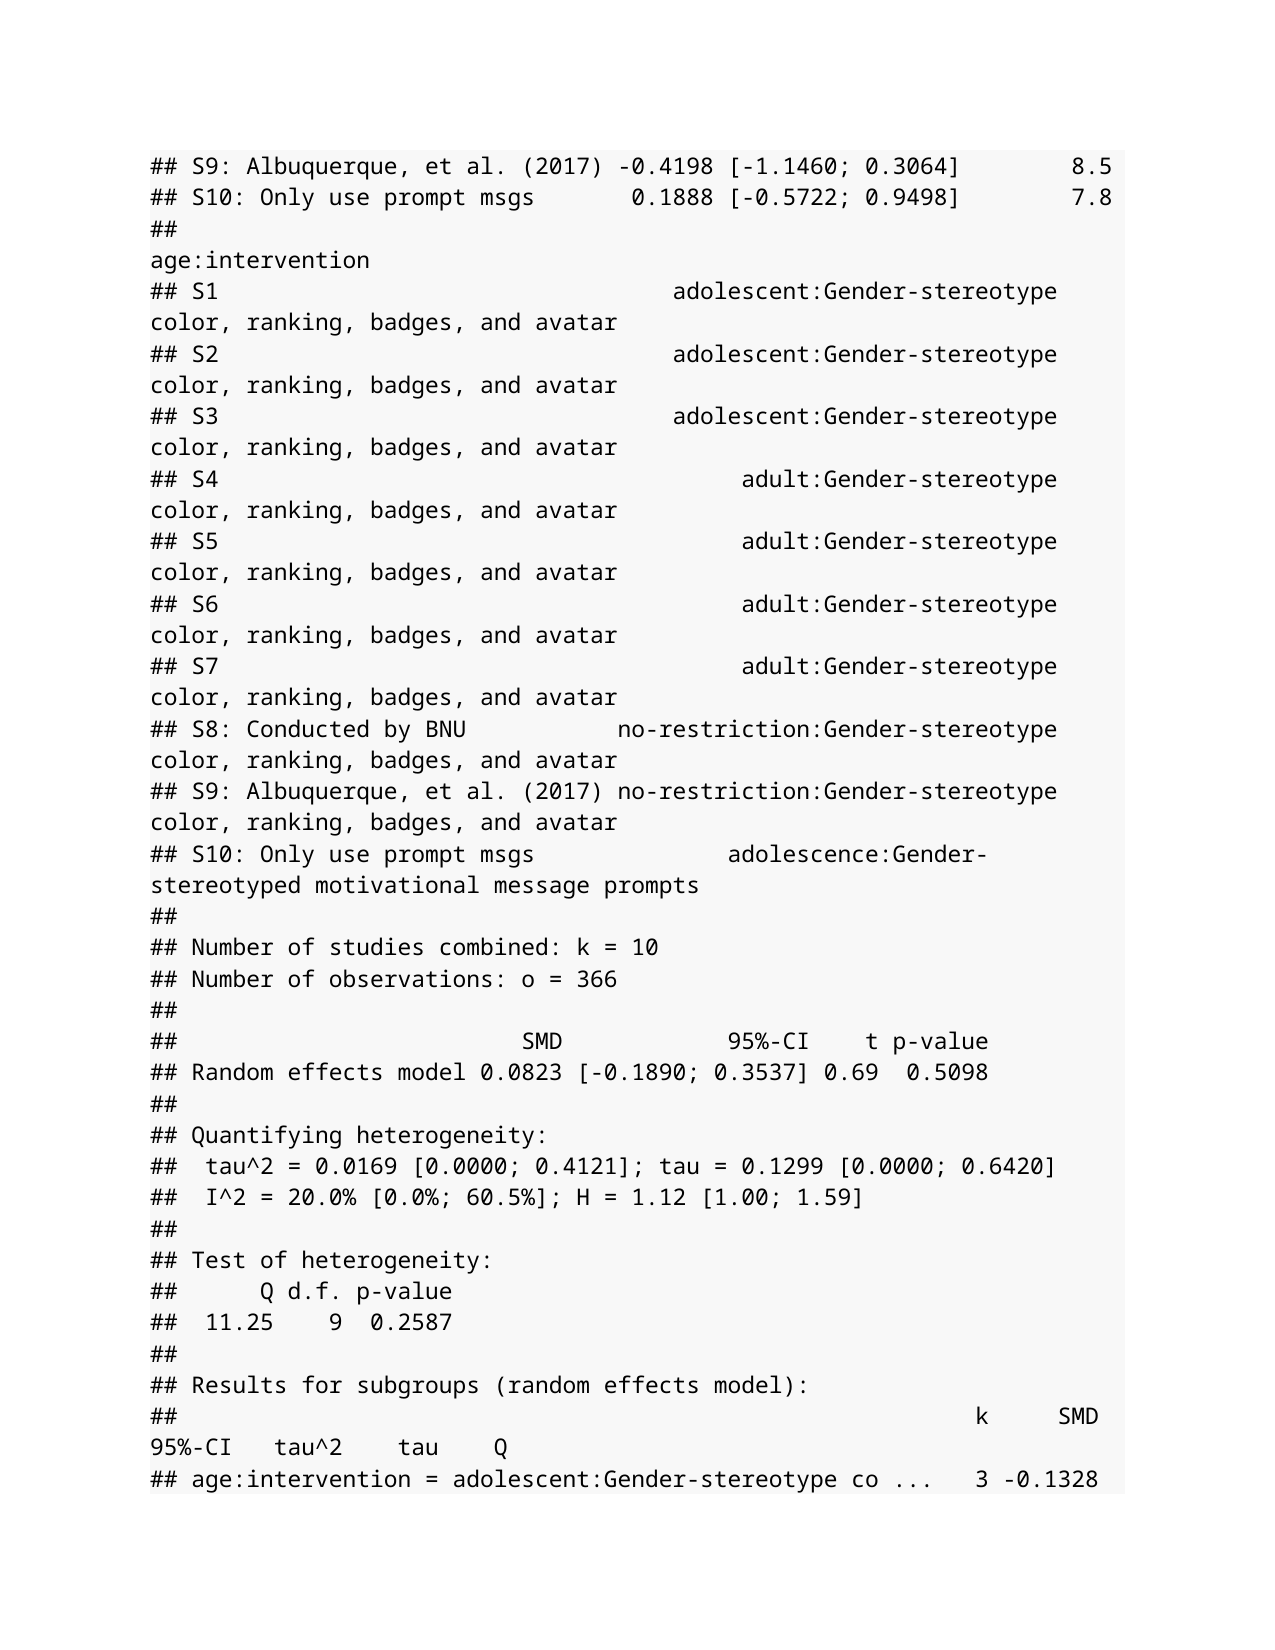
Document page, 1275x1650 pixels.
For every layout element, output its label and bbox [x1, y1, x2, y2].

text [150, 150, 1125, 1494]
